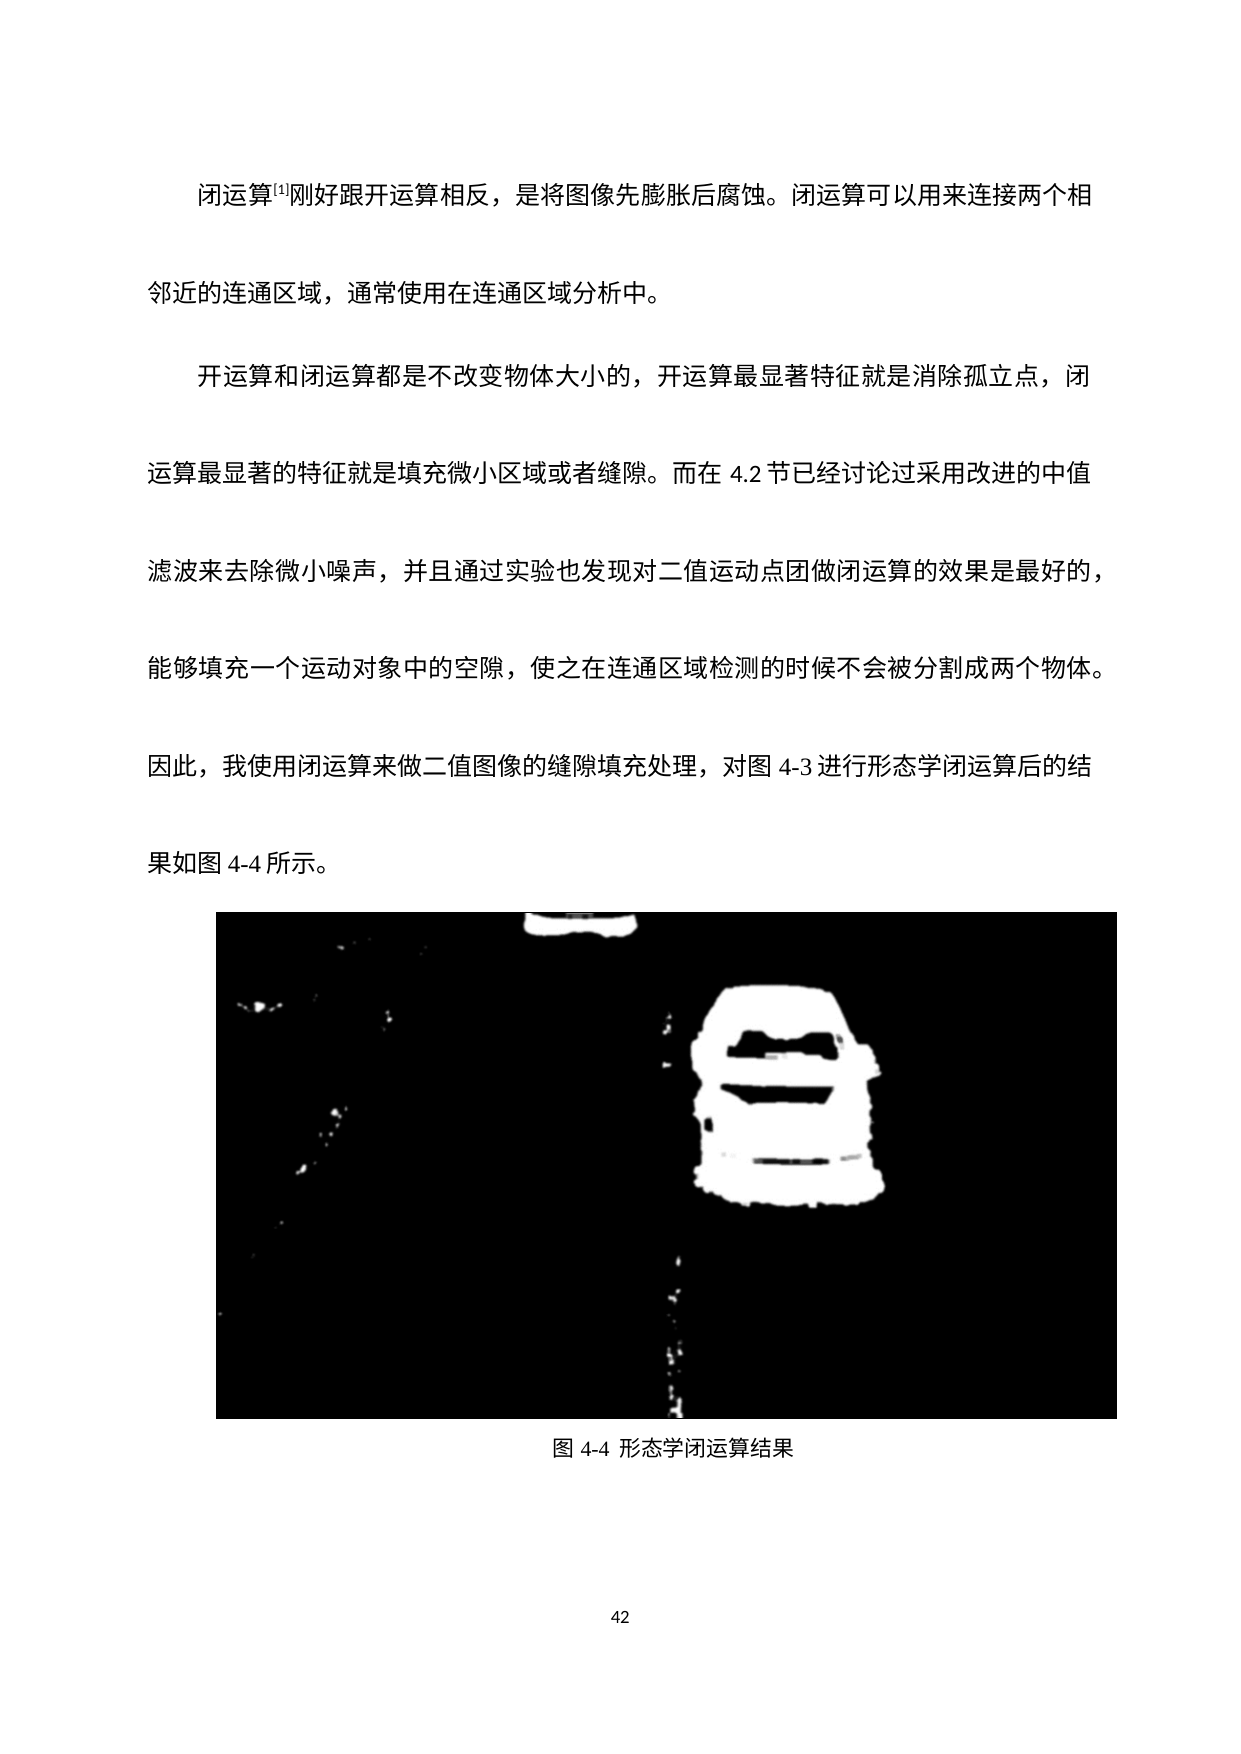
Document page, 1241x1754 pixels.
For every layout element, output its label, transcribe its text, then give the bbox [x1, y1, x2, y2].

text 开运算和闭运算都是不改变物体大小的，开运算最显著特征就是消除孤立点，闭运算最显著的特征就是填充微小区域或者缝隙。而在4.2节已经讨论过采用改进的中值滤波来去除微小噪声，并且通过实验也发现对二值运动点团做闭运算的效果是最好的，能够填充一个运动对象中的空隙，使之在连通区域检测的时候不会被分割成两个物体。因此，我使用闭运算来做二值图像的缝隙填充处理，对图4-3进行形态学闭运算后的结果如图4-4所示。 [148, 342, 1092, 894]
text 闭运算[1]刚好跟开运算相反，是将图像先膨胀后腐蚀。闭运算可以用来连接两个相邻近的连通区域，通常使用在连通区域分析中。 [148, 161, 1092, 324]
picture [217, 913, 1116, 1418]
